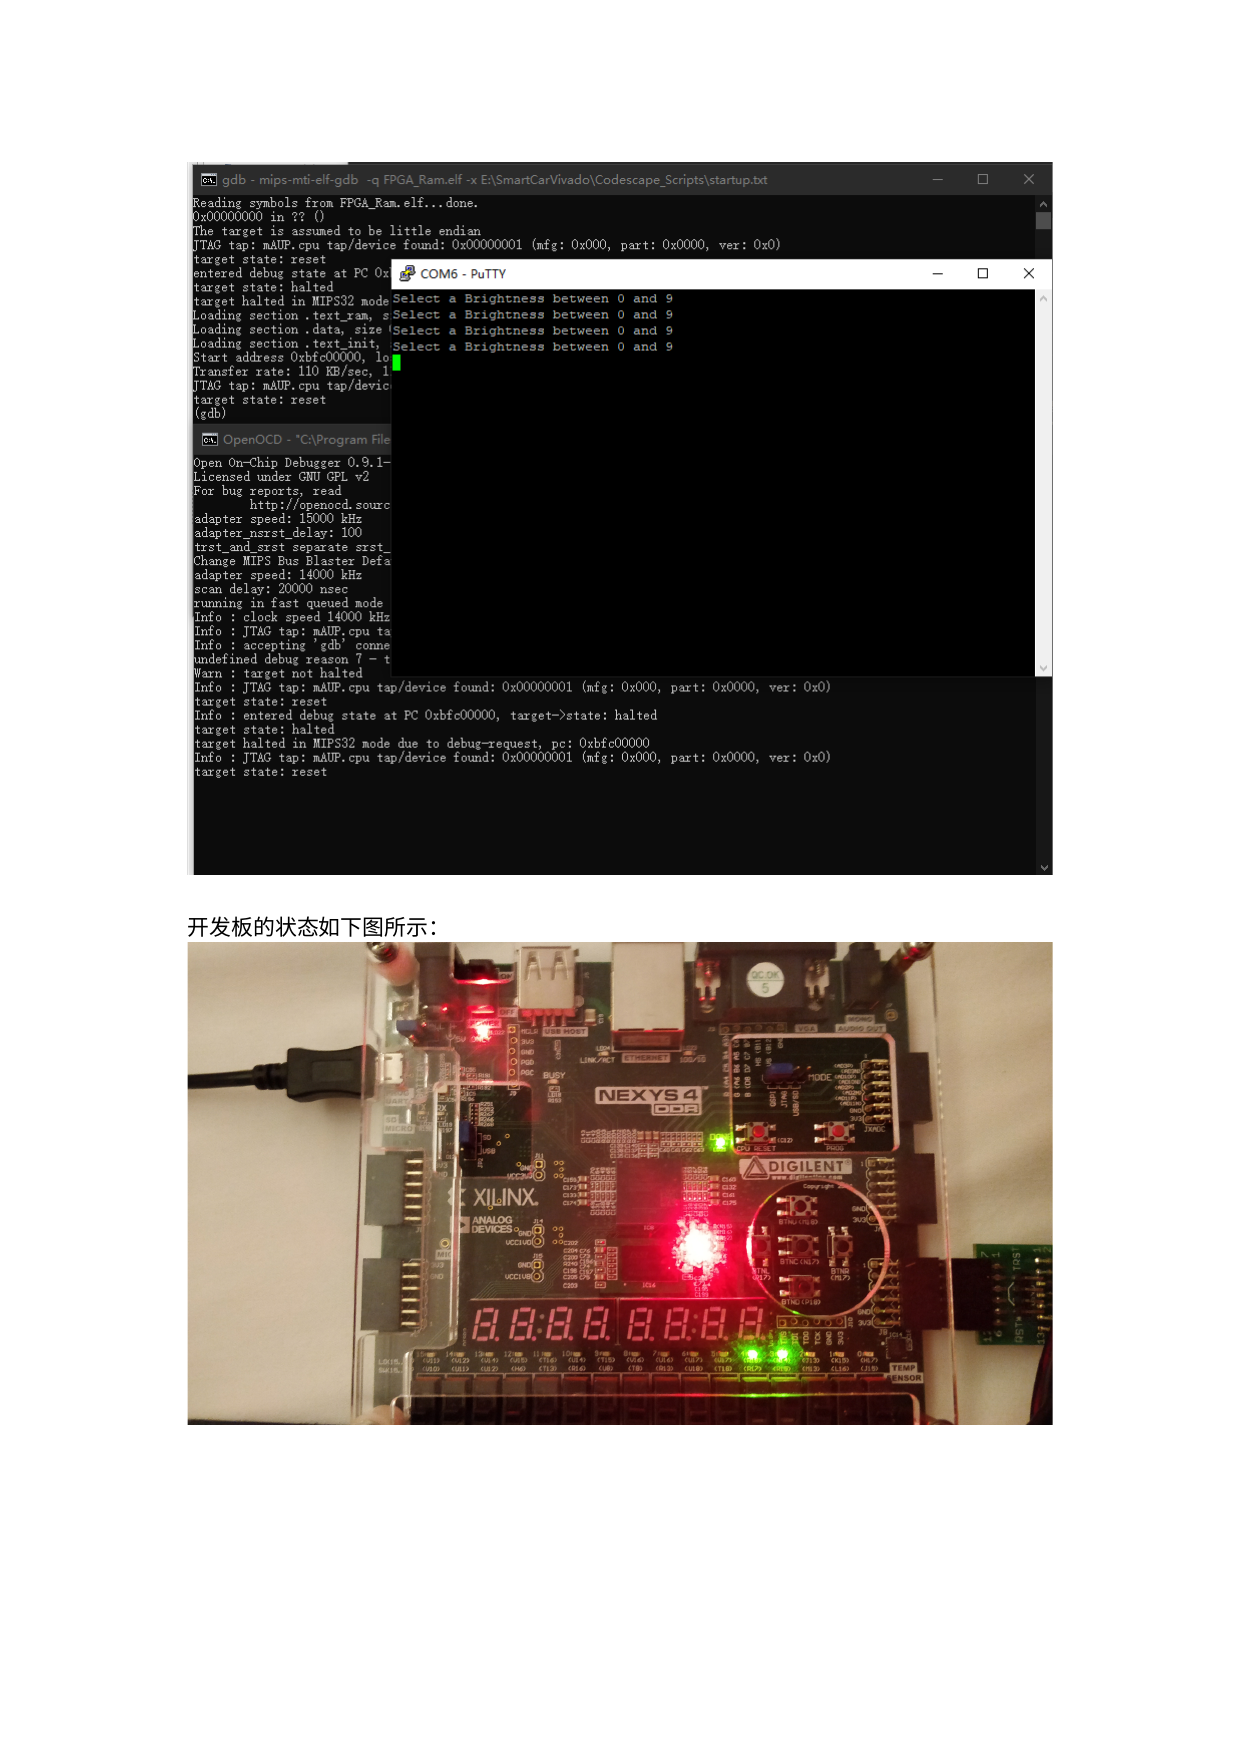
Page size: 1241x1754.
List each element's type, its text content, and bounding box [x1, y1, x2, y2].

text 开发板的状态如下图所示： [187, 909, 1053, 942]
picture [187, 942, 1053, 1425]
picture [187, 162, 1053, 875]
